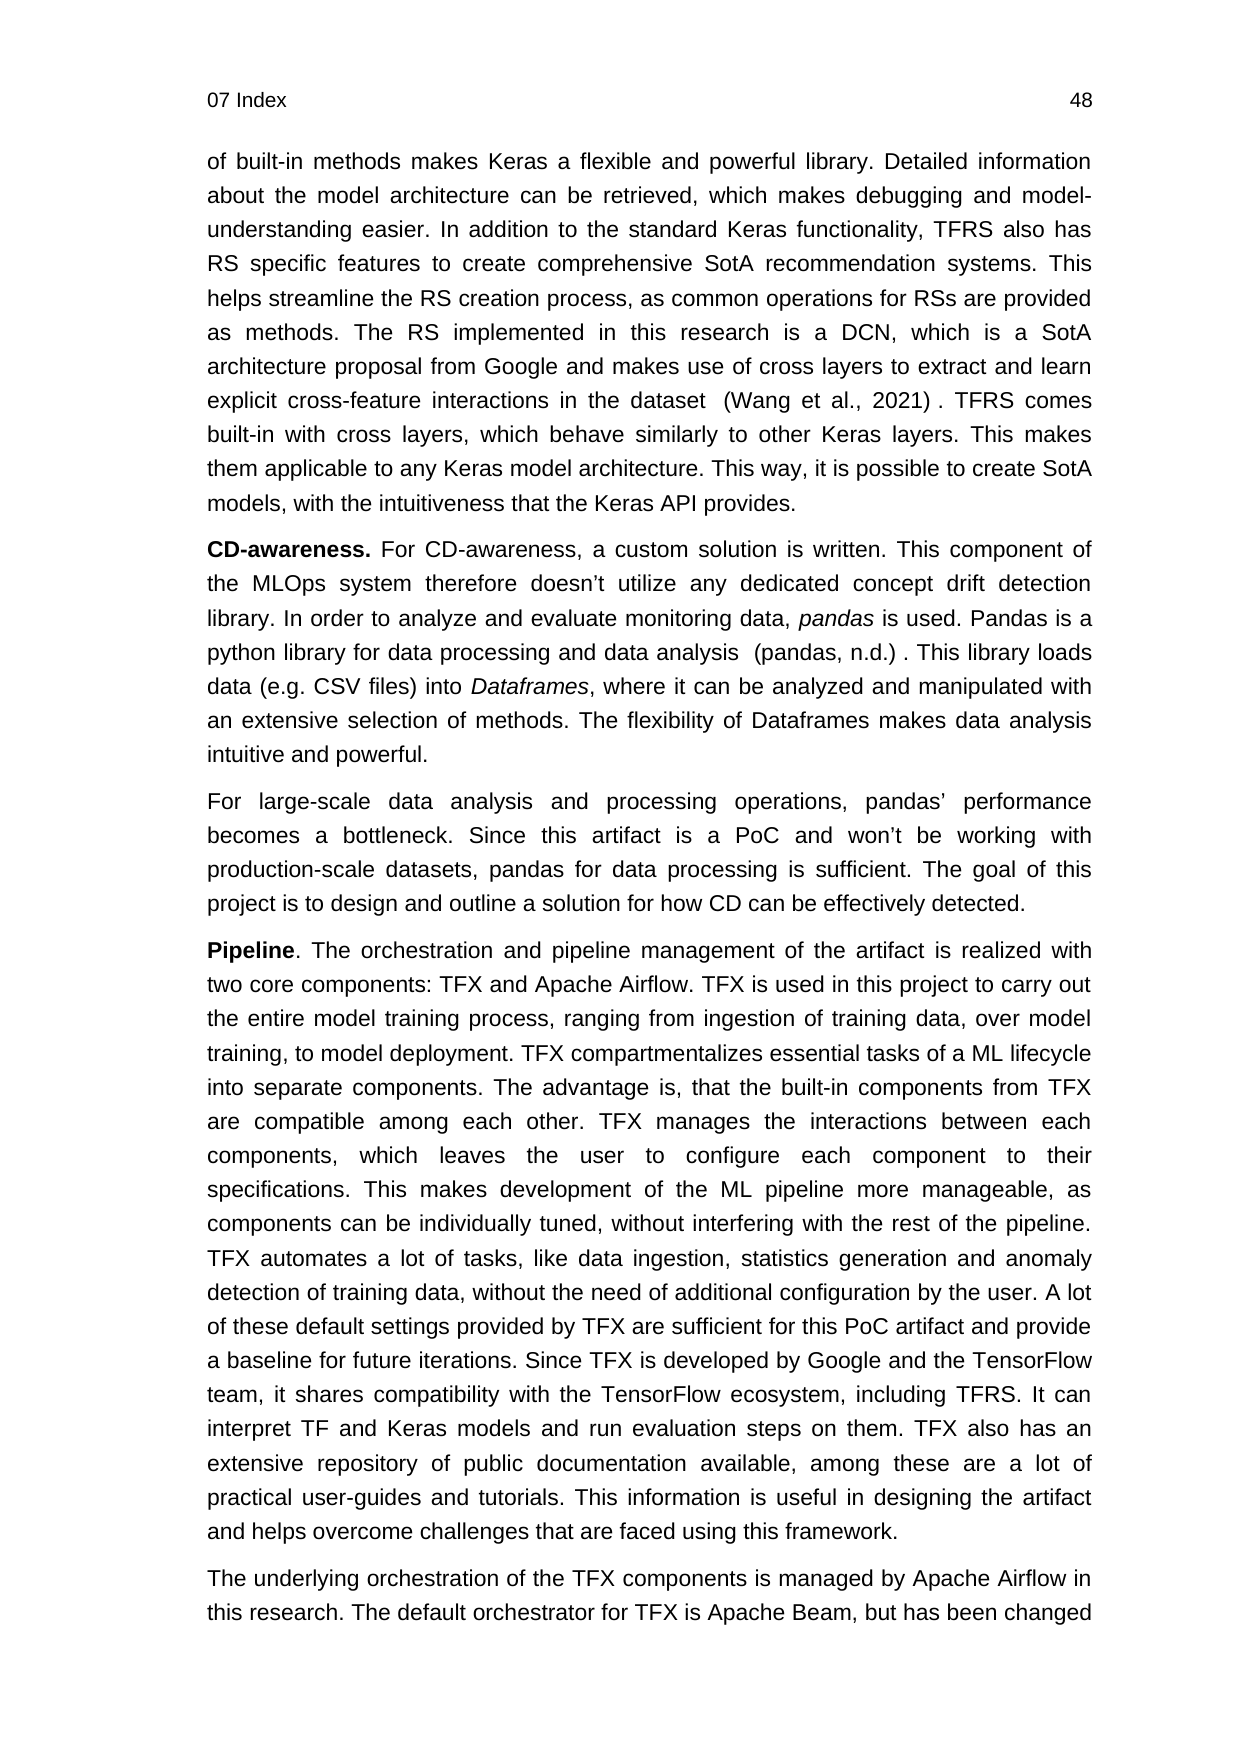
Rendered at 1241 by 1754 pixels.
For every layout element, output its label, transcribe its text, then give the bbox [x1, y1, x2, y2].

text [207, 1564, 1092, 1625]
text CD-awareness. For CD-awareness, a custom solution is written. This component of the MLOps system therefore doesn’t utilize any dedicated concept drift detection library. In order to analyze and evaluate monitoring data, pandas is used. Pandas is a python library for data processing and data analysis . This library loads data (e.g. CSV files) into Dataframes, where it can be analyzed and manipulated with an extensive selection of methods. The flexibility of Dataframes makes data analysis intuitive and powerful. [207, 536, 1092, 768]
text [207, 148, 1092, 516]
text For large-scale data analysis and processing operations, pandas’ performance becomes a bottleneck. Since this artifact is a PoC and won’t be working with production-scale datasets, pandas for data processing is sufficient. The goal of this project is to design and outline a solution for how CD can be effectively detected. [207, 788, 1092, 917]
text Pipeline. The orchestration and pipeline management of the artifact is realized with two core components: TFX and Apache Airflow. TFX is used in this project to carry out the entire model training process, ranging from ingestion of training data, over model training, to model deployment. TFX compartmentalizes essential tasks of a ML lifecycle into separate components. The advantage is, that the built-in components from TFX are compatible among each other. TFX manages the interactions between each components, which leaves the user to configure each component to their specifications. This makes development of the ML pipeline more manageable, as components can be individually tuned, without interfering with the rest of the pipeline. TFX automates a lot of tasks, like data ingestion, statistics generation and anomaly detection of training data, without the need of additional configuration by the user. A lot of these default settings provided by TFX are sufficient for this PoC artifact and provide a baseline for future iterations. Since TFX is developed by Google and the TensorFlow team, it shares compatibility with the TensorFlow ecosystem, including TFRS. It can interpret TF and Keras models and run evaluation steps on them. TFX also has an extensive repository of public documentation available, among these are a lot of practical user-guides and tutorials. This information is useful in designing the artifact and helps overcome challenges that are faced using this framework. [207, 937, 1092, 1544]
